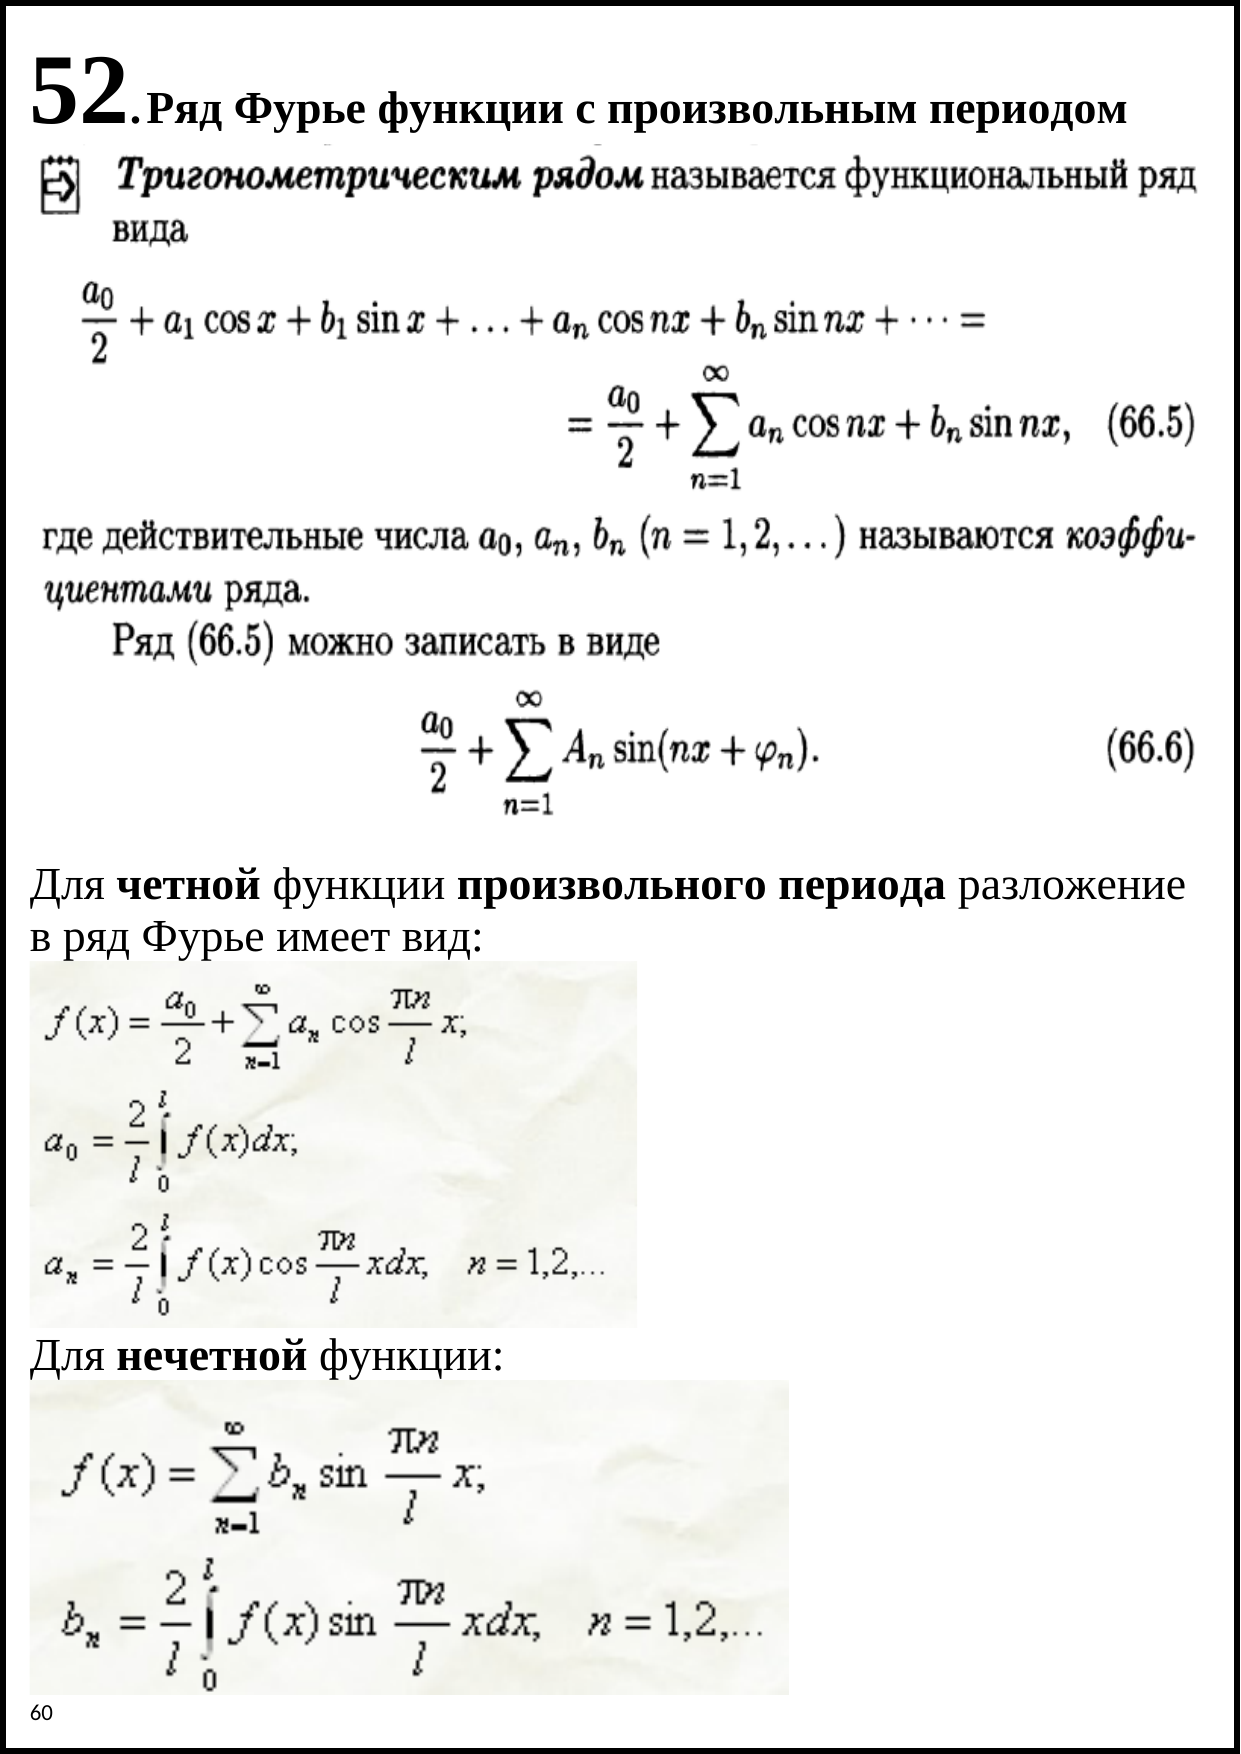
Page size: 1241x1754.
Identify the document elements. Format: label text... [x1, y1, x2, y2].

text Для четной функции произвольного периода разложение в ряд Фурье имеет вид: Для нечетной функции: [484, 856, 1211, 1694]
picture [29, 144, 1211, 823]
picture [29, 961, 638, 1328]
text 52. Ряд Фурье функции с произвольным периодом [29, 29, 1211, 144]
picture [29, 1380, 789, 1695]
